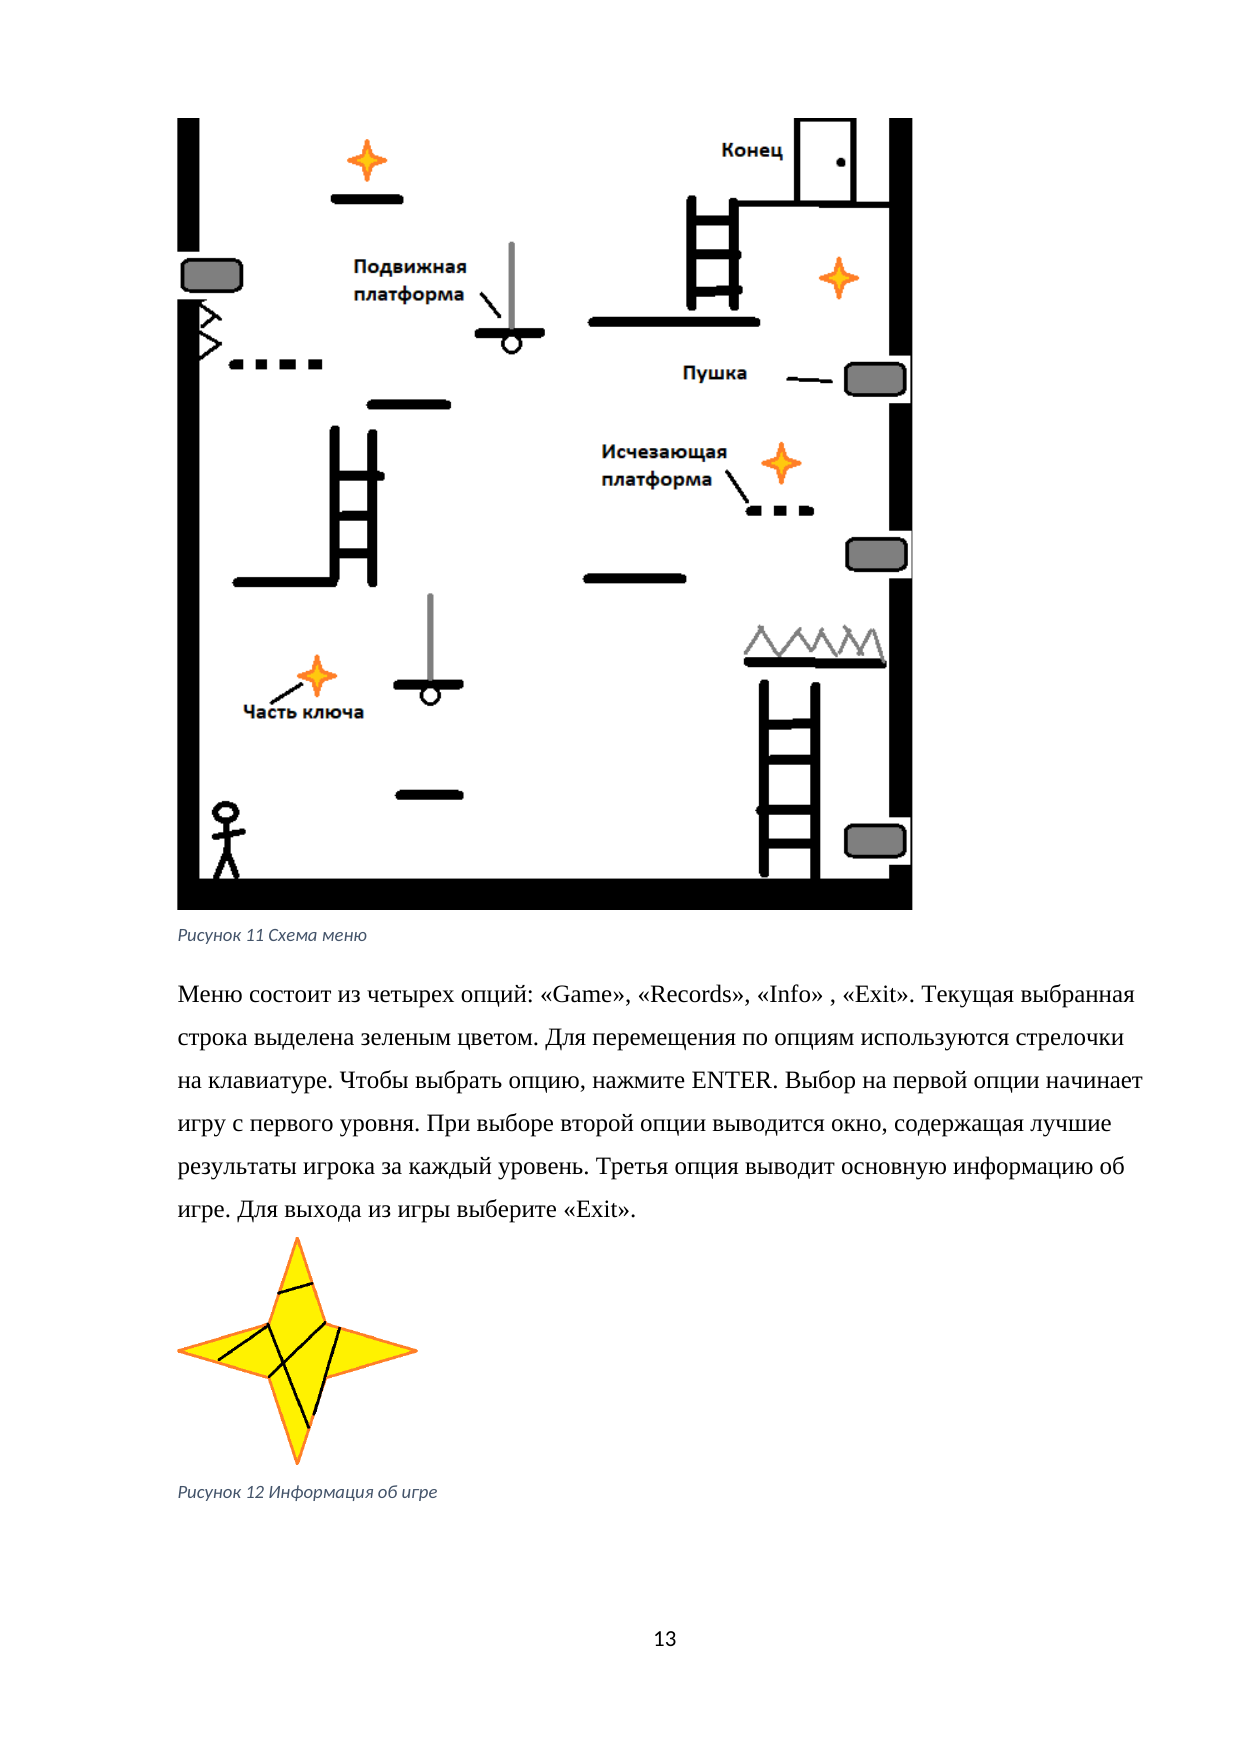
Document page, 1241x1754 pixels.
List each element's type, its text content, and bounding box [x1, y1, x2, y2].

picture [177, 118, 913, 910]
picture [177, 1237, 421, 1467]
text Рисунок 12 Информация об игре [177, 1481, 1152, 1503]
text Меню состоит из четырех опций: «Game», «Records», «Info» , «Exit». Текущая выбранная строка выделена зеленым цветом. Для перемещения по опциям используются стрелочки на клавиатуре. Чтобы выбрать опцию, нажмите ENTER. Выбор на первой опции начинает игру с первого уровня. При выборе второй опции выводится окно, содержащая лучшие результаты игрока за каждый уровень. Третья опция выводит основную информацию об игре. Для выхода из игры выберите «Exit». [177, 979, 1152, 1223]
text Рисунок 11 Схема меню [177, 923, 1152, 946]
